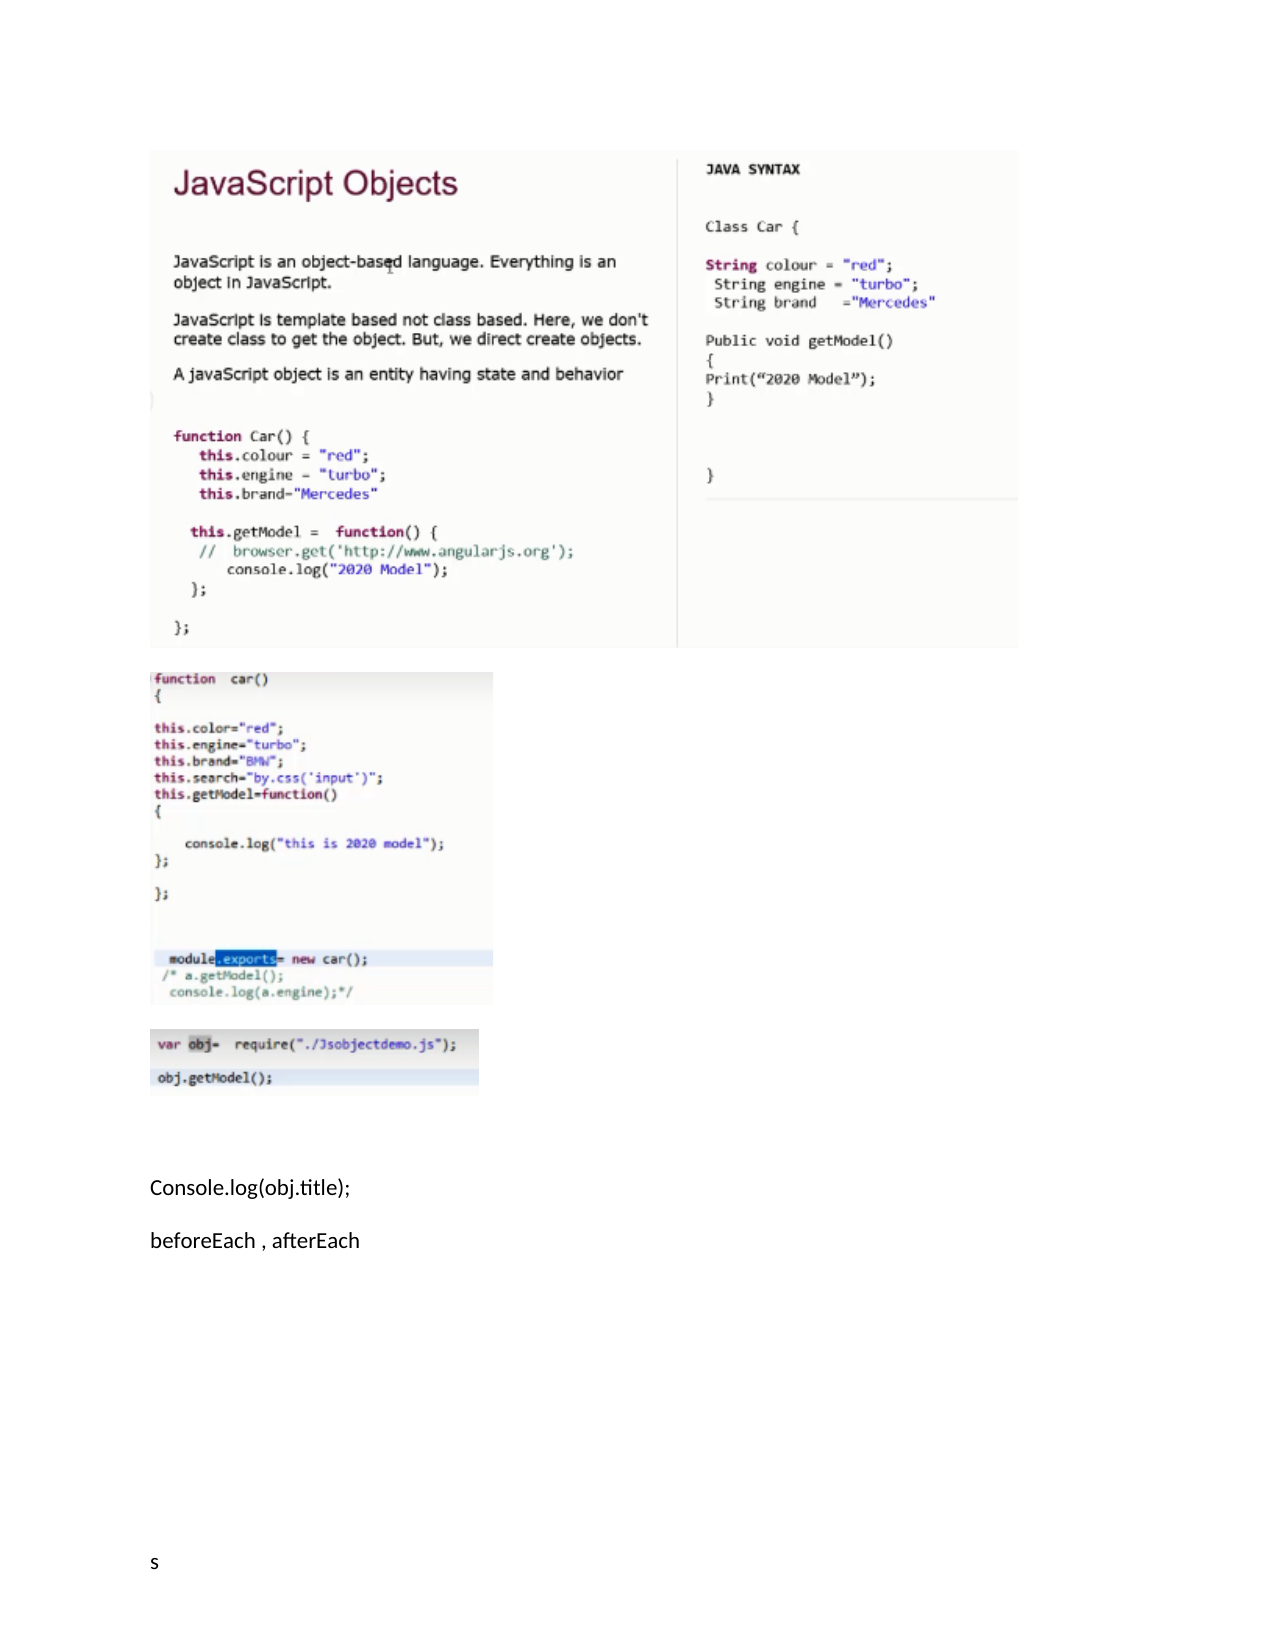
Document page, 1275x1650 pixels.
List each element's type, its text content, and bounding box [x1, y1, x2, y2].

text Console.log(obj.title); [150, 1173, 1125, 1201]
text beforeEach , afterEach [150, 1226, 1125, 1254]
picture [150, 150, 1019, 648]
picture [150, 1029, 479, 1096]
picture [150, 672, 494, 1005]
